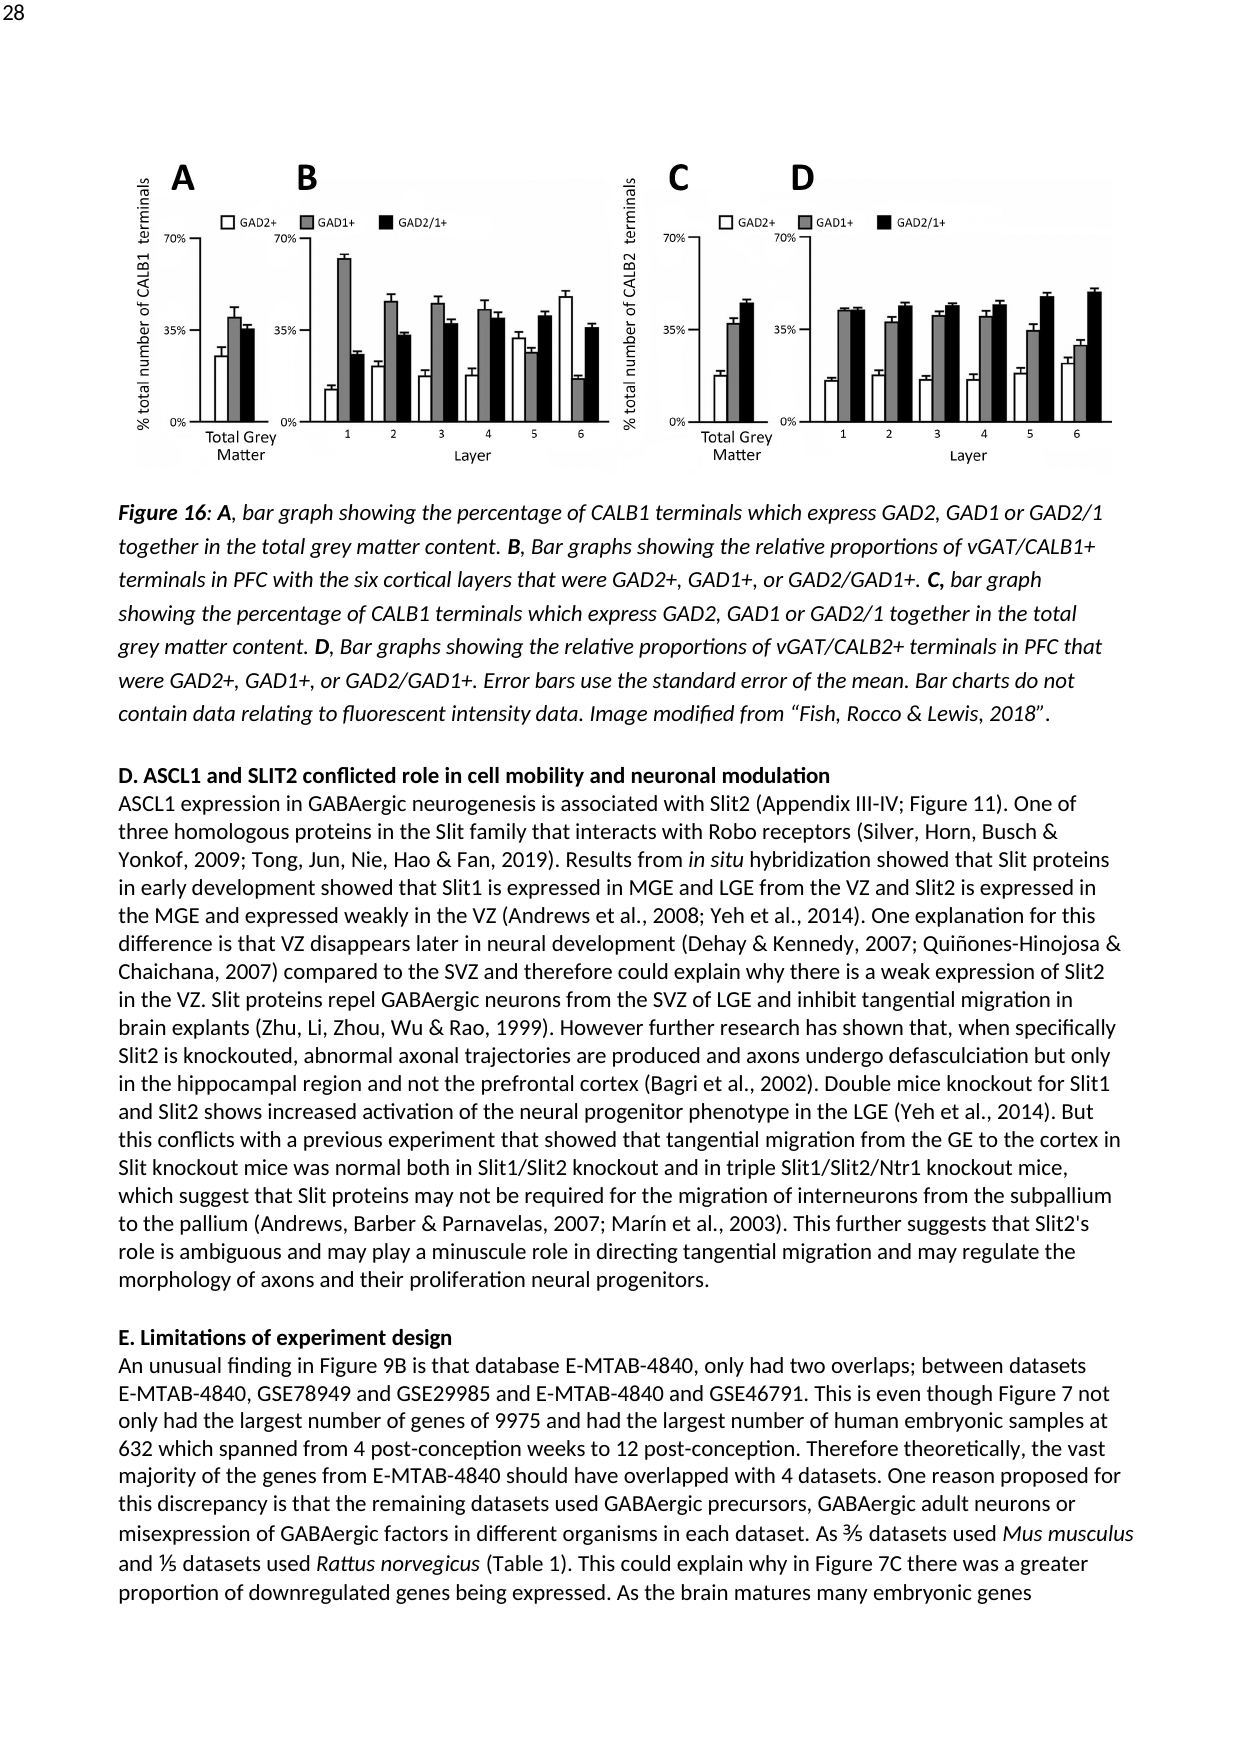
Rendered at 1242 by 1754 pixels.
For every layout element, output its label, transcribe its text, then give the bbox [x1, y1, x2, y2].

text E-MTAB-4840, GSE78949 and GSE29985 and E-MTAB-4840 and GSE46791. This is even though Figure 7 not only had the largest number of genes of 9975 and had the largest number of human embryonic samples at 632 which spanned from 4 post-conception weeks to 12 post-conception. Therefore theoretically, the vast majority of the genes from E-MTAB-4840 should have overlapped with 4 datasets. One reason proposed for this discrepancy is that the remaining datasets used GABAergic precursors, GABAergic adult neurons or misexpression of GABAergic factors in different organisms in each dataset. As ⅗ datasets used Mus musculus and ⅕ datasets used Rattus norvegicus (Table 1). This could explain why in Figure 7C there was a greater proportion of downregulated genes being expressed. As the brain matures many embryonic genes [118, 1380, 1138, 1606]
text ASCL1 expression in GABAergic neurogenesis is associated with Slit2 (Appendix III-IV; Figure 11). One of three homologous proteins in the Slit family that interacts with Robo receptors (Silver, Horn, Busch & Yonkof, 2009; Tong, Jun, Nie, Hao & Fan, 2019). Results from in situ hybridization showed that Slit proteins in early development showed that Slit1 is expressed in MGE and LGE from the VZ and Slit2 is expressed in the MGE and expressed weakly in the VZ (Andrews et al., 2008; Yeh et al., 2014). One explanation for this difference is that VZ disappears later in neural development (Dehay & Kennedy, 2007; Quiñones-Hinojosa & Chaichana, 2007) compared to the SVZ and therefore could explain why there is a weak expression of Slit2 in the VZ. Slit proteins repel GABAergic neurons from the SVZ of LGE and inhibit tangential migration in brain explants (Zhu, Li, Zhou, Wu & Rao, 1999). However further research has shown that, when specifically Slit2 is knockouted, abnormal axonal trajectories are produced and axons undergo defasculciation but only in the hippocampal region and not the prefrontal cortex (Bagri et al., 2002). Double mice knockout for Slit1 and Slit2 shows increased activation of the neural progenitor phenotype in the LGE (Yeh et al., 2014). But this conflicts with a previous experiment that showed that tangential migration from the GE to the cortex in Slit knockout mice was normal both in Slit1/Slit2 knockout and in triple Slit1/Slit2/Ntr1 knockout mice, which suggest that Slit proteins may not be required for the migration of interneurons from the subpallium to the pallium (Andrews, Barber & Parnavelas, 2007; Marín et al., 2003). This further suggests that Slit2's role is ambiguous and may play a minuscule role in directing tangential migration and may regulate the morphology of axons and their proliferation neural progenitors. [118, 789, 1122, 1293]
subtitle ASCL1 and SLIT2 conflicted role in cell mobility and neuronal modulation [118, 761, 1138, 789]
text Figure 16: A, bar graph showing the percentage of CALB1 terminals which express GAD2, GAD1 or GAD2/1 together in the total grey matter content. B, Bar graphs showing the relative proportions of vGAT/CALB1+ terminals in PFC with the six cortical layers that were GAD2+, GAD1+, or GAD2/GAD1+. C, bar graph showing the percentage of CALB1 terminals which express GAD2, GAD1 or GAD2/1 together in the total grey matter content. D, Bar graphs showing the relative proportions of vGAT/CALB2+ terminals in PFC that were GAD2+, GAD1+, or GAD2/GAD1+. Error bars use the standard error of the mean. Bar charts do not contain data relating to fluorescent intensity data. Image modified from “Fish, Rocco & Lewis, 2018”. [118, 498, 1118, 727]
text An unusual finding in Figure 9B is that database E-MTAB-4840, only had two overlaps; between datasets [118, 1351, 1138, 1379]
subtitle Limitations of experiment design [118, 1323, 1138, 1351]
picture [136, 164, 1112, 473]
